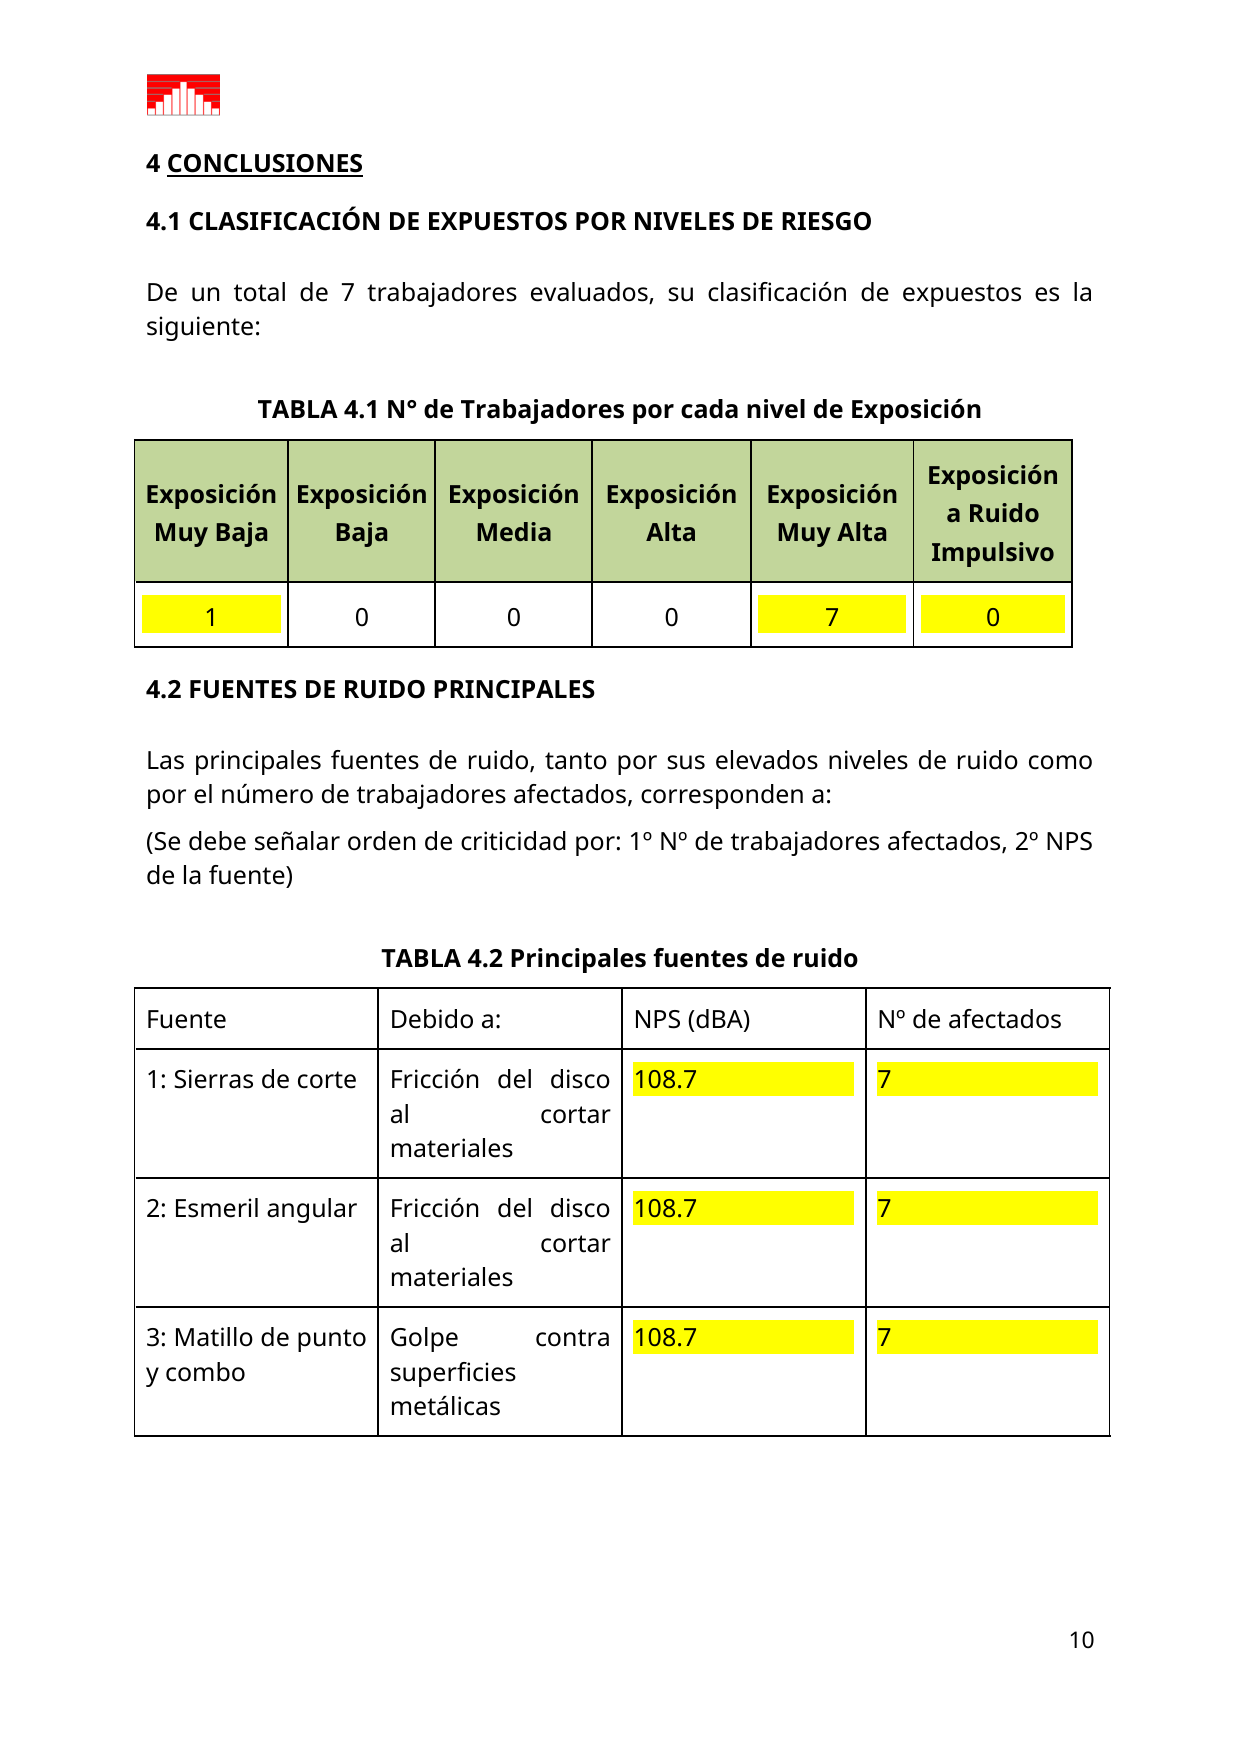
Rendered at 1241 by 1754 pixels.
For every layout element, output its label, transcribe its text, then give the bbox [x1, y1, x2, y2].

table_header Exposición Baja [289, 441, 434, 581]
table_header NPS (dBA) [623, 989, 865, 1048]
table_header Exposición Media [436, 441, 591, 581]
text De un total de 7 trabajadores evaluados, su clasificación de expuestos es la siguiente: [146, 275, 1094, 343]
table_cell 108.7 [623, 1308, 865, 1435]
table_cell Fricción del disco al cortar materiales [379, 1050, 621, 1177]
table_cell 7 [867, 1050, 1109, 1177]
text Las principales fuentes de ruido, tanto por sus elevados niveles de ruido como por el número de trabajadores afectados, corresponden a: [146, 743, 1094, 811]
table_cell 7 [867, 1179, 1109, 1306]
text 4.1 Clasificación de Expuestos por Niveles de Riesgo [146, 204, 1094, 238]
table_cell 0 [914, 583, 1071, 646]
table_header Fuente [135, 989, 377, 1048]
table_header Debido a: [379, 989, 621, 1048]
text TABLA 4.1 N° de Trabajadores por cada nivel de Exposición [146, 392, 1094, 426]
table_cell 108.7 [623, 1050, 865, 1177]
table_cell 1: Sierras de corte [135, 1049, 377, 1177]
table_header Exposición a Ruido Impulsivo [914, 441, 1071, 581]
picture [145, 73, 222, 117]
text 4.2 Fuentes de Ruido Principales [146, 672, 1094, 706]
table_cell 0 [289, 583, 434, 646]
text 4 CONCLUSIONES [146, 146, 1094, 180]
table_cell 7 [867, 1308, 1109, 1435]
table_cell 2: Esmeril angular [135, 1178, 377, 1306]
table_header Nº de afectados [867, 989, 1109, 1048]
table_cell Fricción del disco al cortar materiales [379, 1179, 621, 1306]
table_header Exposición Alta [593, 441, 750, 581]
table_cell 3: Matillo de punto y combo [135, 1307, 377, 1435]
table_cell 0 [436, 583, 591, 646]
text TABLA 4.2 Principales fuentes de ruido [146, 941, 1094, 974]
table_cell Golpe contra superficies metálicas [379, 1308, 621, 1435]
table_cell 0 [593, 583, 750, 646]
table_header Exposición Muy Baja [135, 441, 287, 581]
text (Se debe señalar orden de criticidad por: 1º Nº de trabajadores afectados, 2º NPS de la fuente) [146, 823, 1094, 891]
table_cell 108.7 [623, 1179, 865, 1306]
table_header Exposición Muy Alta [752, 441, 913, 581]
table_cell 1 [135, 582, 287, 646]
table_cell 7 [752, 583, 913, 646]
